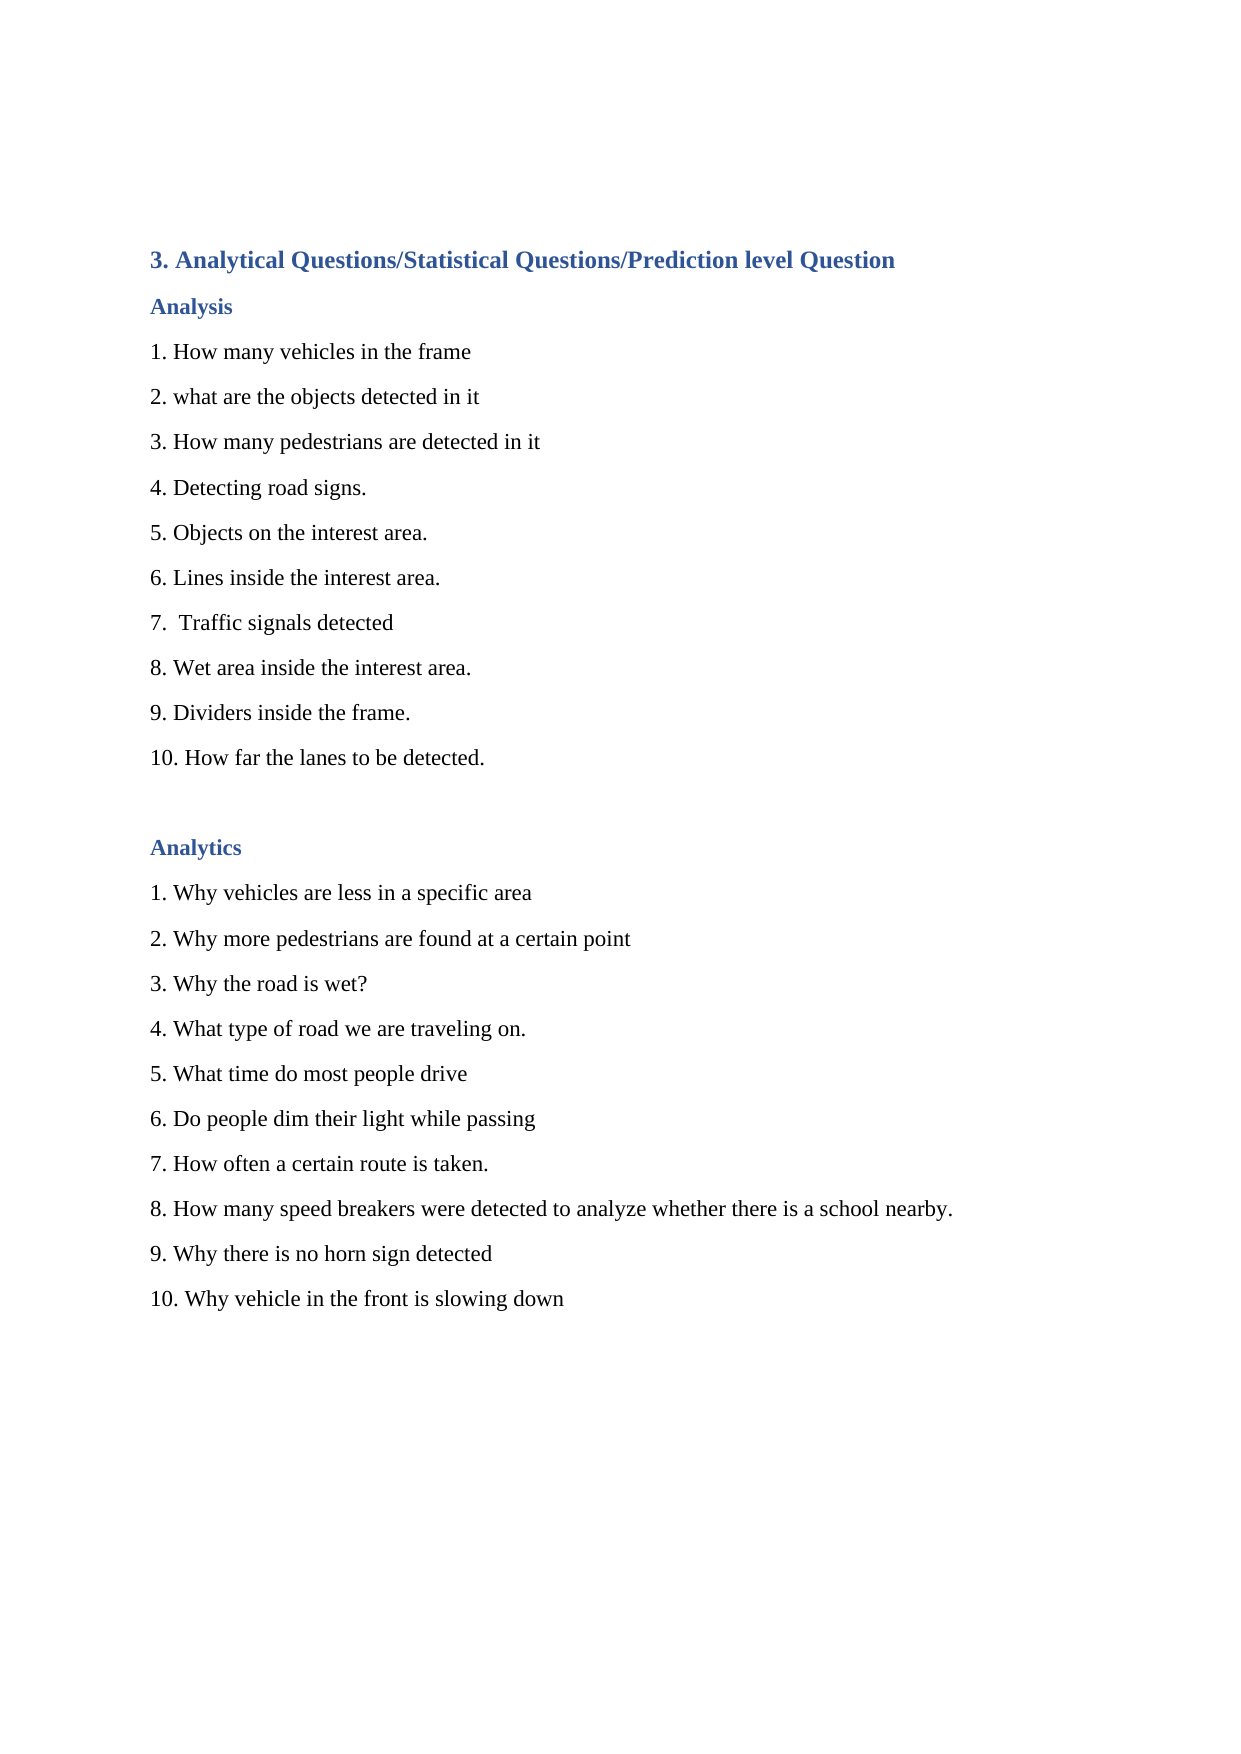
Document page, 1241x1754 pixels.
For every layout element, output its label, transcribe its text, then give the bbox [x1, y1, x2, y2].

text Analytics [150, 834, 1090, 861]
text 7. Traffic signals detected [150, 609, 1090, 635]
text 10. Why vehicle in the front is slowing down [150, 1285, 1090, 1312]
text 2. what are the objects detected in it [150, 383, 1090, 410]
text 3. Why the road is wet? [150, 970, 1090, 996]
text 1. Why vehicles are less in a specific area [150, 879, 1090, 906]
text Analysis [150, 293, 1090, 319]
text 5. Objects on the interest area. [150, 519, 1090, 545]
text 4. What type of road we are traveling on. [150, 1015, 1090, 1041]
text 8. How many speed breakers were detected to analyze whether there is a school nearby. [150, 1195, 1090, 1222]
text 8. Wet area inside the interest area. [150, 654, 1090, 680]
text 3. How many pedestrians are detected in it [150, 428, 1090, 455]
text 7. How often a certain route is taken. [150, 1150, 1090, 1176]
text 5. What time do most people drive [150, 1060, 1090, 1086]
text 2. Why more pedestrians are found at a certain point [150, 924, 1090, 951]
text 9. Why there is no horn sign detected [150, 1240, 1090, 1267]
text 9. Dividers inside the frame. [150, 699, 1090, 725]
text 1. How many vehicles in the frame [150, 338, 1090, 364]
text 4. Detecting road signs. [150, 473, 1090, 500]
text 6. Do people dim their light while passing [150, 1105, 1090, 1131]
text 10. How far the lanes to be detected. [150, 744, 1090, 771]
text 3. Analytical Questions/Statistical Questions/Prediction level Question [150, 245, 1090, 274]
text 6. Lines inside the interest area. [150, 564, 1090, 590]
